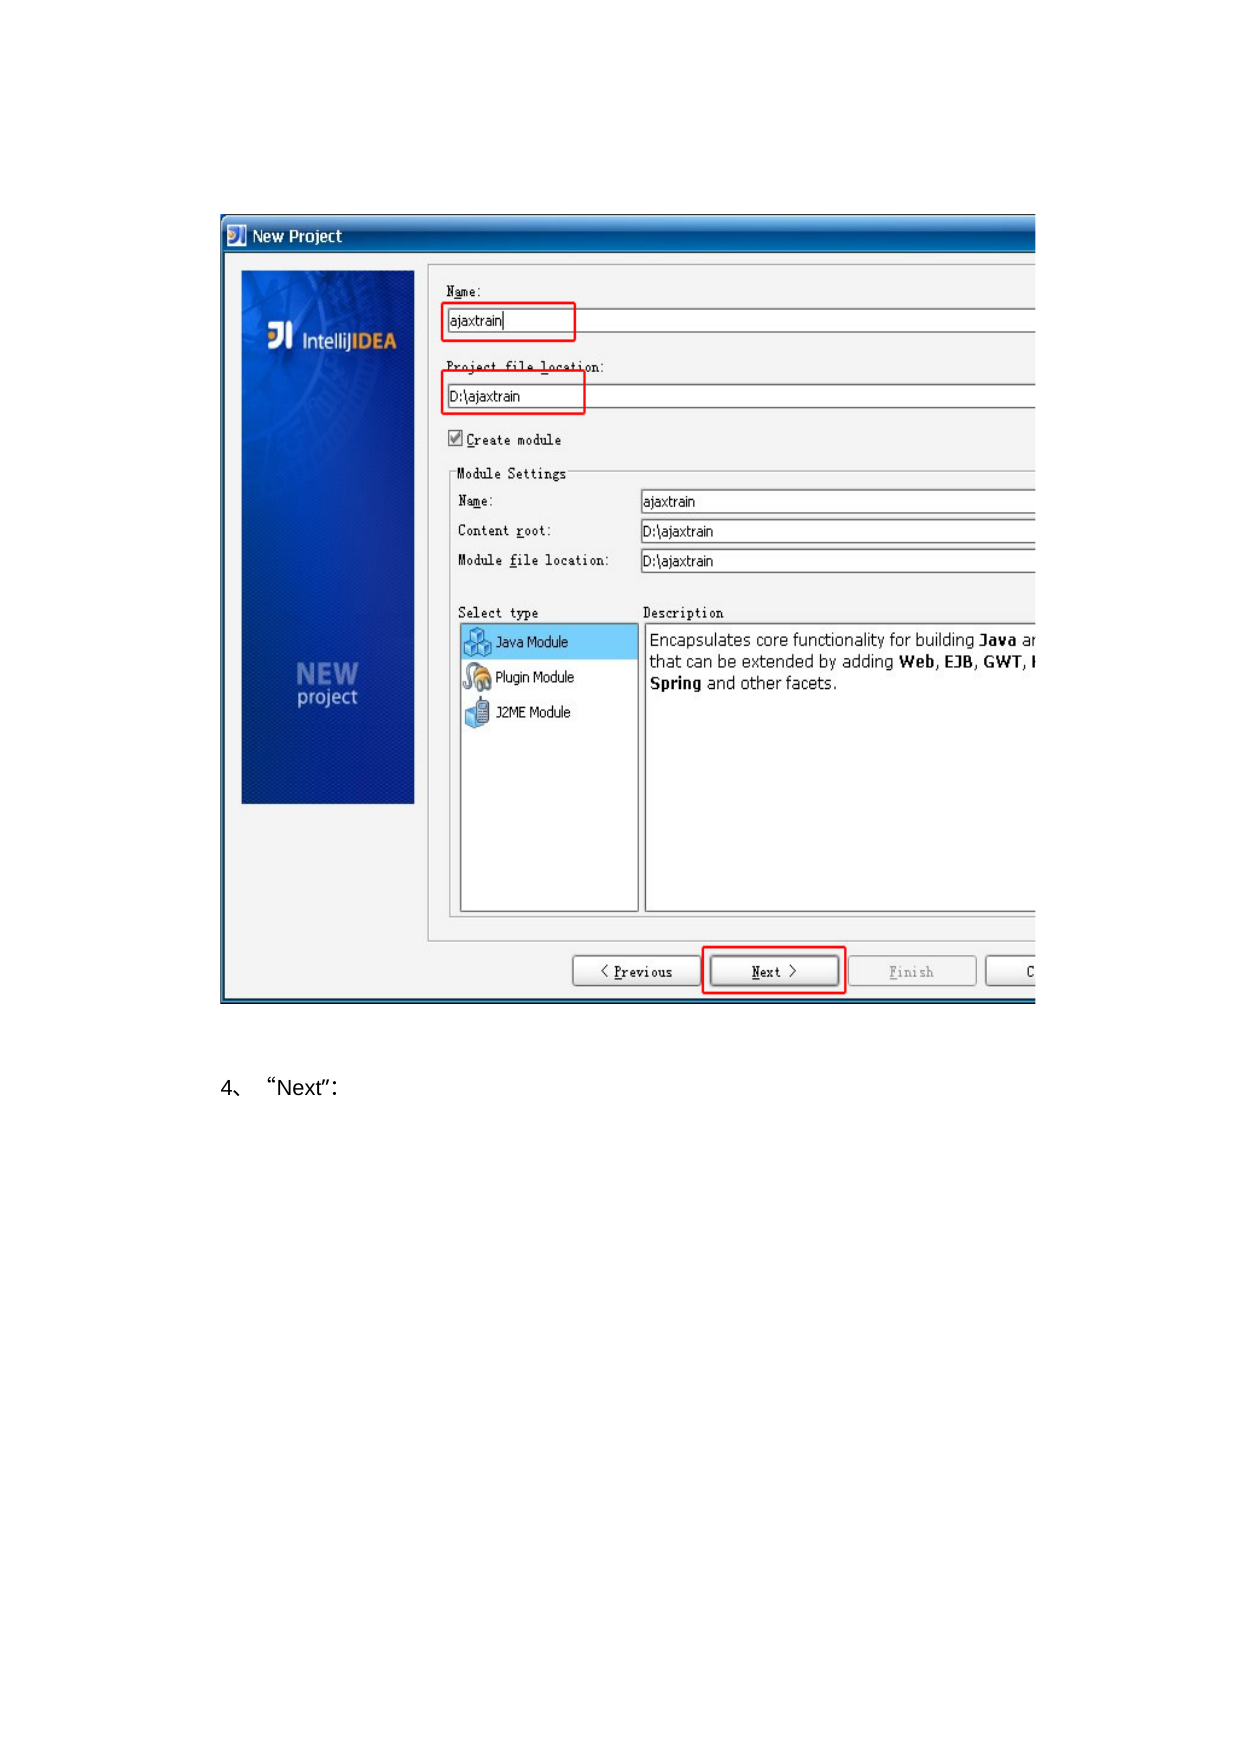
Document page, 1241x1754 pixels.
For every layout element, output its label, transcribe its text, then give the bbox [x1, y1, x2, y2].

table_cell 一、打开IntelliJ IDEA 7.0.3 并新建一个工程文件： 1、打开Intellij IDEA7.0.3，“File”——>“New Project”： 2、“Next”： 3、更改工程名字和存放路径，如以下例子： 4、“Next”： 5、这一步的操作是关联本机的jdk文件目录（第一次需要做，之后就不需要再设定了），找到自己本机里面的JAVA目录下的JDK的目录（如果找不到自己的JDK目录的，说明没有装JDK，那么可以先装JDK -7或者其他版本，然后再找到自己本地的JDK文件夹。同时再装上JRE -7）。 JDK-7下载：http://jdk7.java.net/download.html JRE-7下载：http://jdk7.java.net/download.html 6、因为我们要开发的是Web项目，所以勾选Web Application。如果全部都不选，则新建一个纯项目工程。 到此为止，就应该新建了一个Web 的项目工程，并自动打开该工程。 二、开发Web项目（以一个例子说明）： 1、打开新建的项目后，把左边的文件夹都展开，然后把Index.jsp文件删除，等一下我们会新建一个Html的文件： 2、双击打开web.xml，可以修改字体的大小，按下下图的设置按钮： 3、我们在这里新建一个自己的样式，并命名，如：myfont： 修改字体样式，比如： 修改字体大小，比如：15 ： 4、设置工程的运行方式： 在此，我们选择以Tomcat Server来打开项目： 进行到这一步的时候，有可能没有安装Tomcat，那么就要先安装Tomcat（如Tomcat 7.0）： Tomcat 7.0下载：http://tomcat.apache.org/download-70.cgi或http://www.skycn.com/soft/58951.html （安装教程http://user.qzone.qq.com/529901956/blog/1270043200） 按下Fix按钮： 5、新建Class文件： 给Class文件一个名字，如：ClassicServer ： 打开刚刚新建的Class文件之后，把预先准备好的代码复制进来（当然也可以自己写代码开发，这里作为一个例子，预先准备好了代码）： ClassicServer代码： 把代码复制进来之后，作为演示，我们在这里先把public class以下的代码选中并且按Ctrl+/(?)键以把这段代码转换为注释： 把public class以上的代码选中并删去： 此时，有一部分代码会变成红色，说明这部分代码运行的时候会出错，于是我们把鼠标光标放在红色的代码上面，按下Alt+Enter，即可自动修复错误代码： 6、新建Html或者Xhtml文件，这里我们新建的是Html文件： 输入Index，不用加后缀，它会自动添加后缀名： 双击打开Index.html，把预先准备好的代码复制输入（作为演示）： Index代码： 切换到web.xml，手工输入以下蓝色区域的内容，注意其中的ClassicServer要对应回Index.html里面的ClassicServer： 7、切换到ClassicServer.java，再次选中public class以下的内容，Ctrl+/(?)把代码恢复会代码模式： 8、再次把鼠标光标放在红色的代码上面，按下Alt+Enter，即可自动修复错误代码： 9、最后把项目部署到Tomcat Server上： 点击绿色三角箭头按钮： 点击Run按钮： 按了Run按钮后，将会自动弹出一个页面显示出我们所做的web项目的内容。 [205, 162, 1035, 1144]
picture [220, 214, 1036, 1004]
